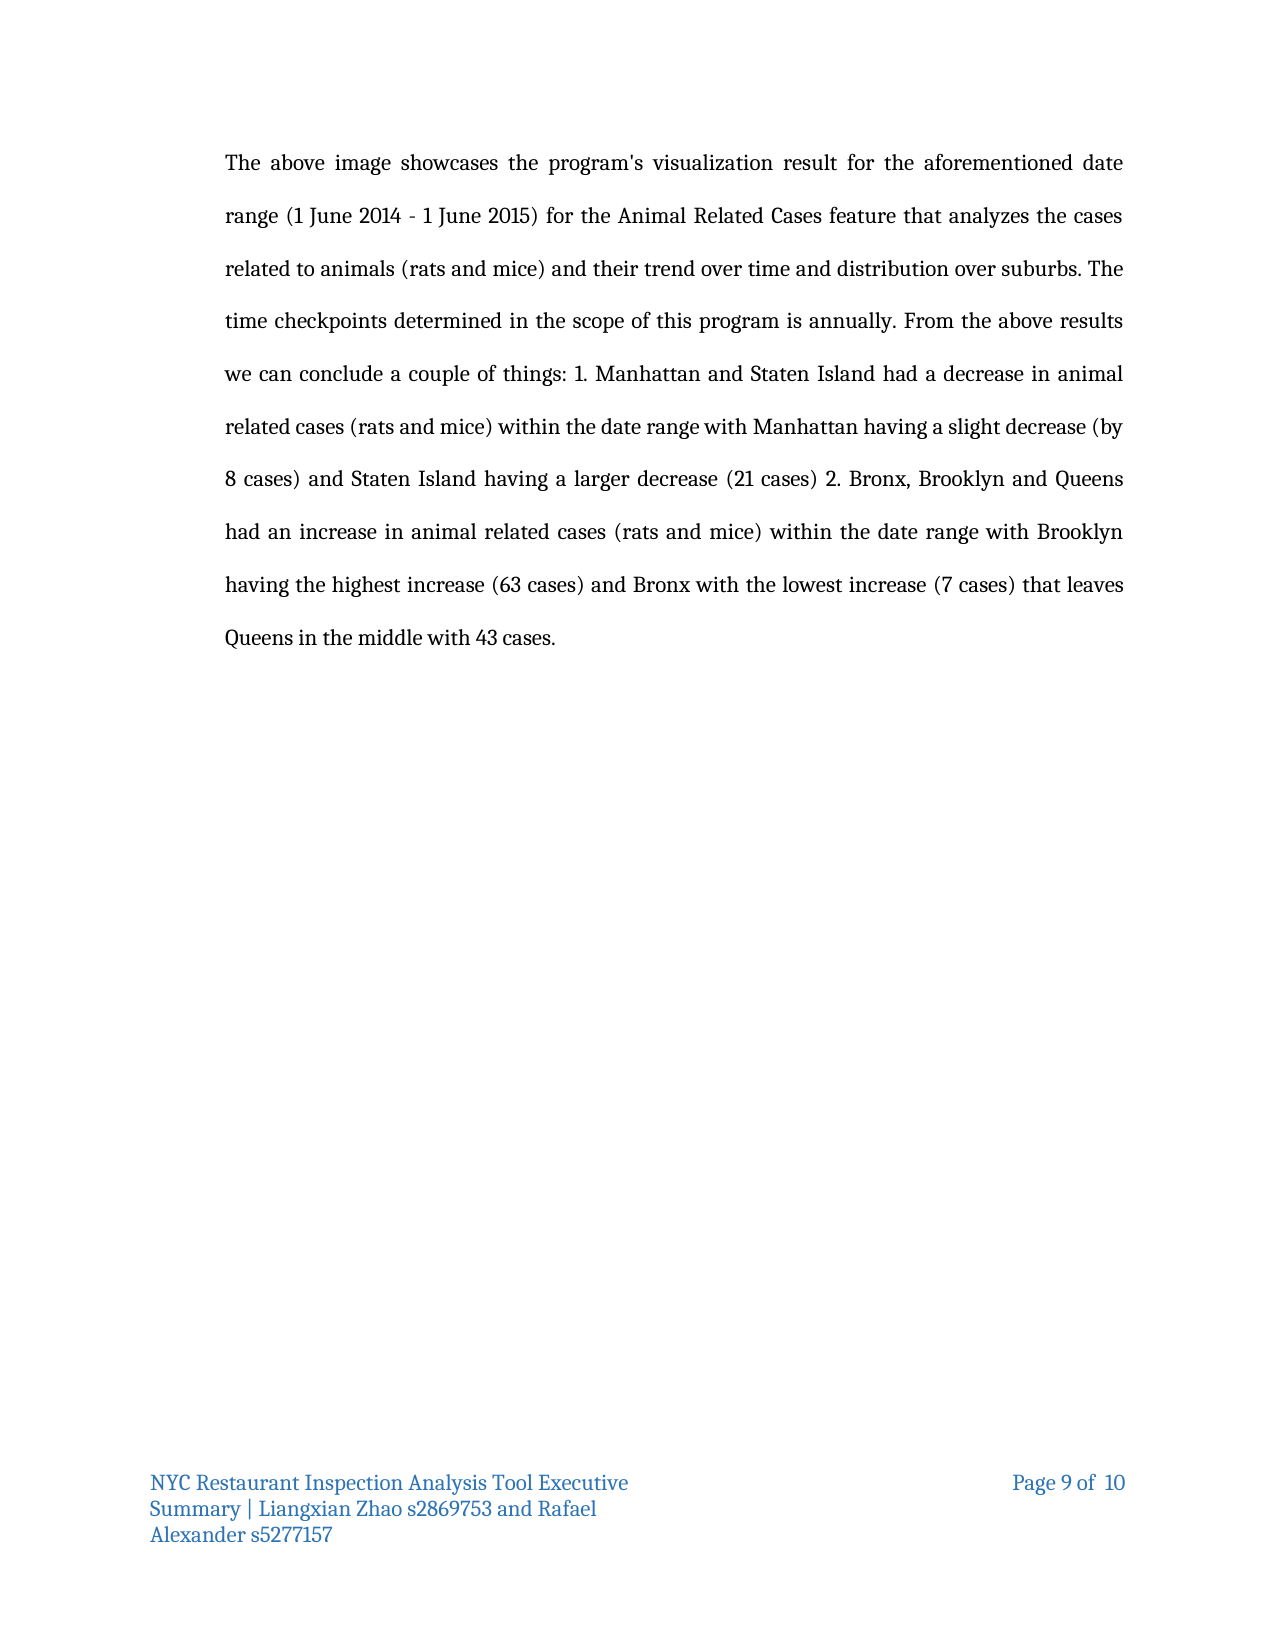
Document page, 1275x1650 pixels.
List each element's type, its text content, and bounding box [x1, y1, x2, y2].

text The above image showcases the program's visualization result for the aforementioned date range (1 June 2014 - 1 June 2015) for the Animal Related Cases feature that analyzes the cases related to animals (rats and mice) and their trend over time and distribution over suburbs. The time checkpoints determined in the scope of this program is annually. From the above results we can conclude a couple of things: 1. Manhattan and Staten Island had a decrease in animal related cases (rats and mice) within the date range with Manhattan having a slight decrease (by 8 cases) and Staten Island having a larger decrease (21 cases) 2. Bronx, Brooklyn and Queens had an increase in animal related cases (rats and mice) within the date range with Brooklyn having the highest increase (63 cases) and Bronx with the lowest increase (7 cases) that leaves Queens in the middle with 43 cases. [225, 150, 1125, 651]
